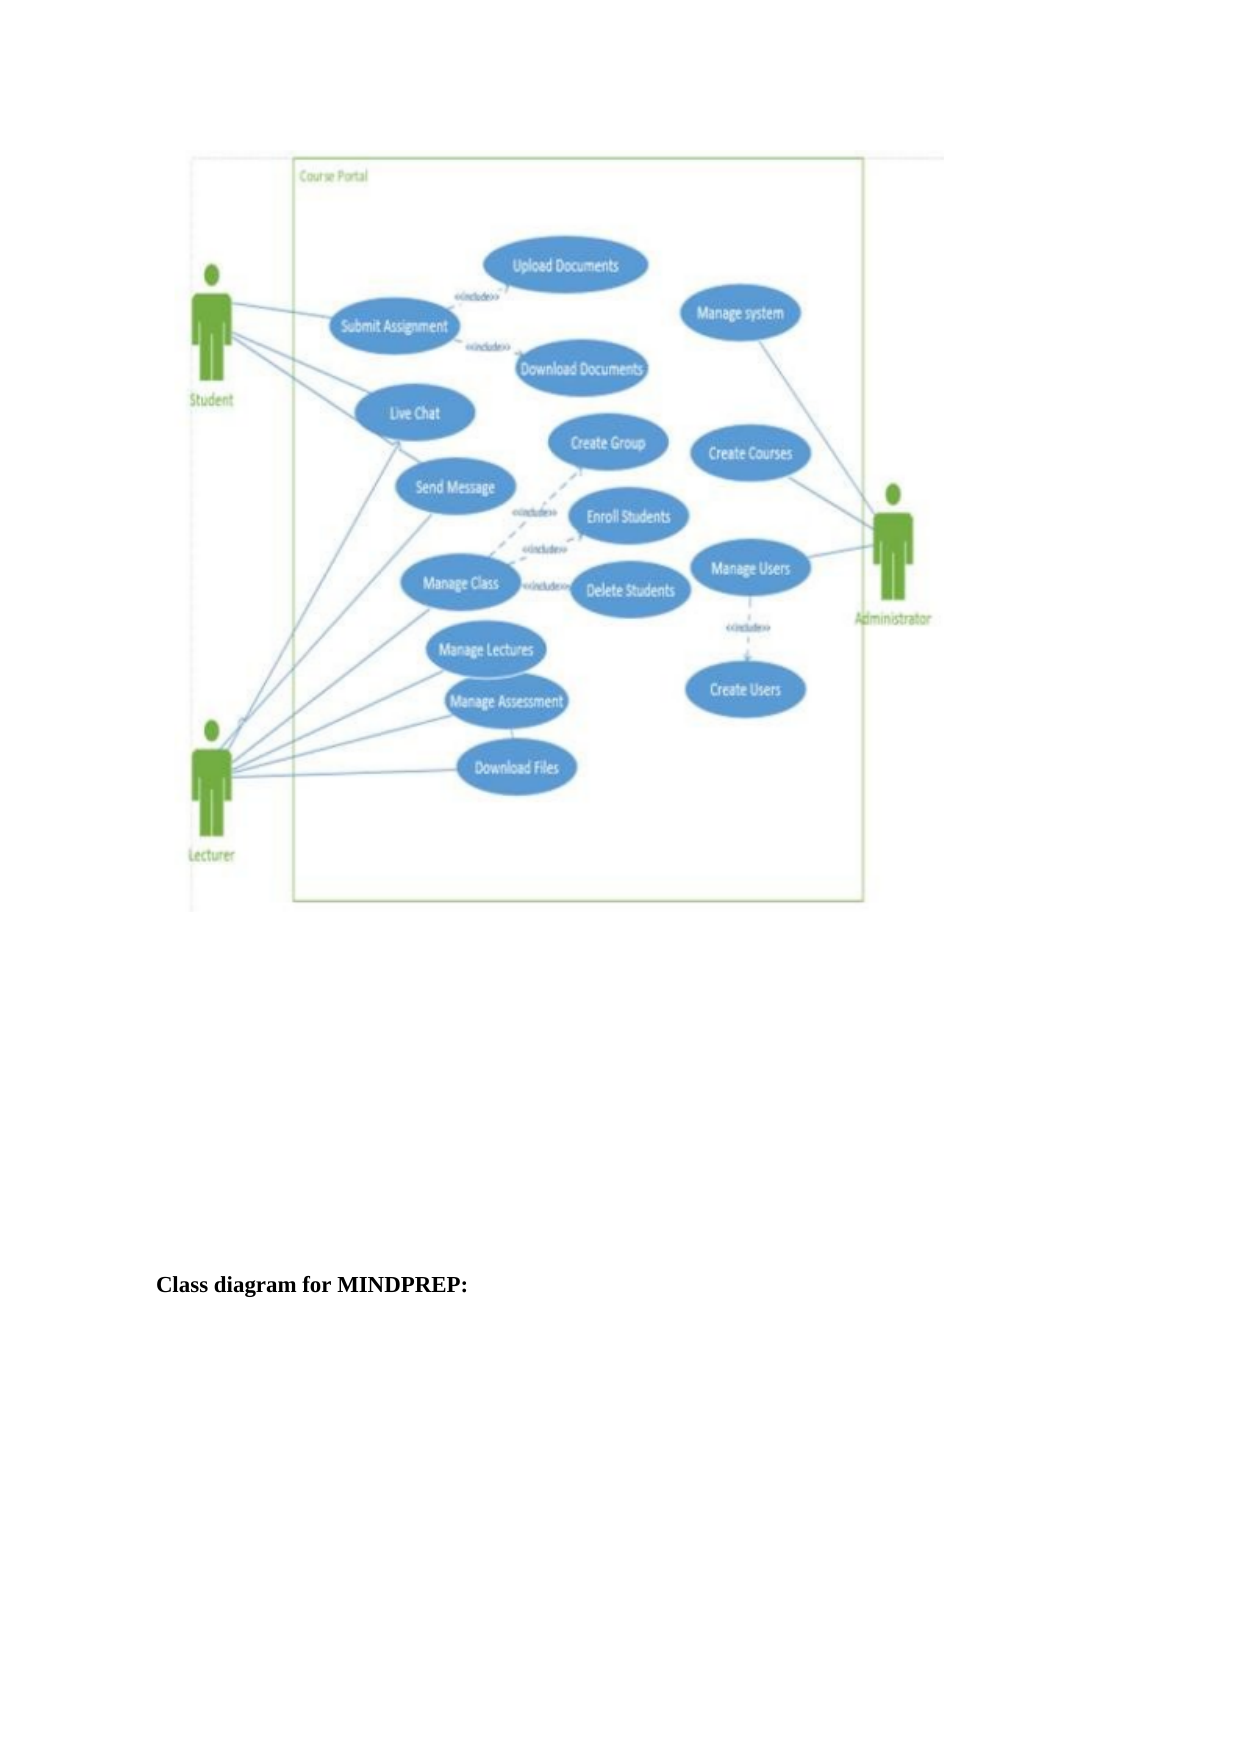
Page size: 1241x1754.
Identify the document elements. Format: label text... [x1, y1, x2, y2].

picture [150, 150, 944, 912]
text Class diagram for MINDPREP: [150, 1271, 1090, 1297]
